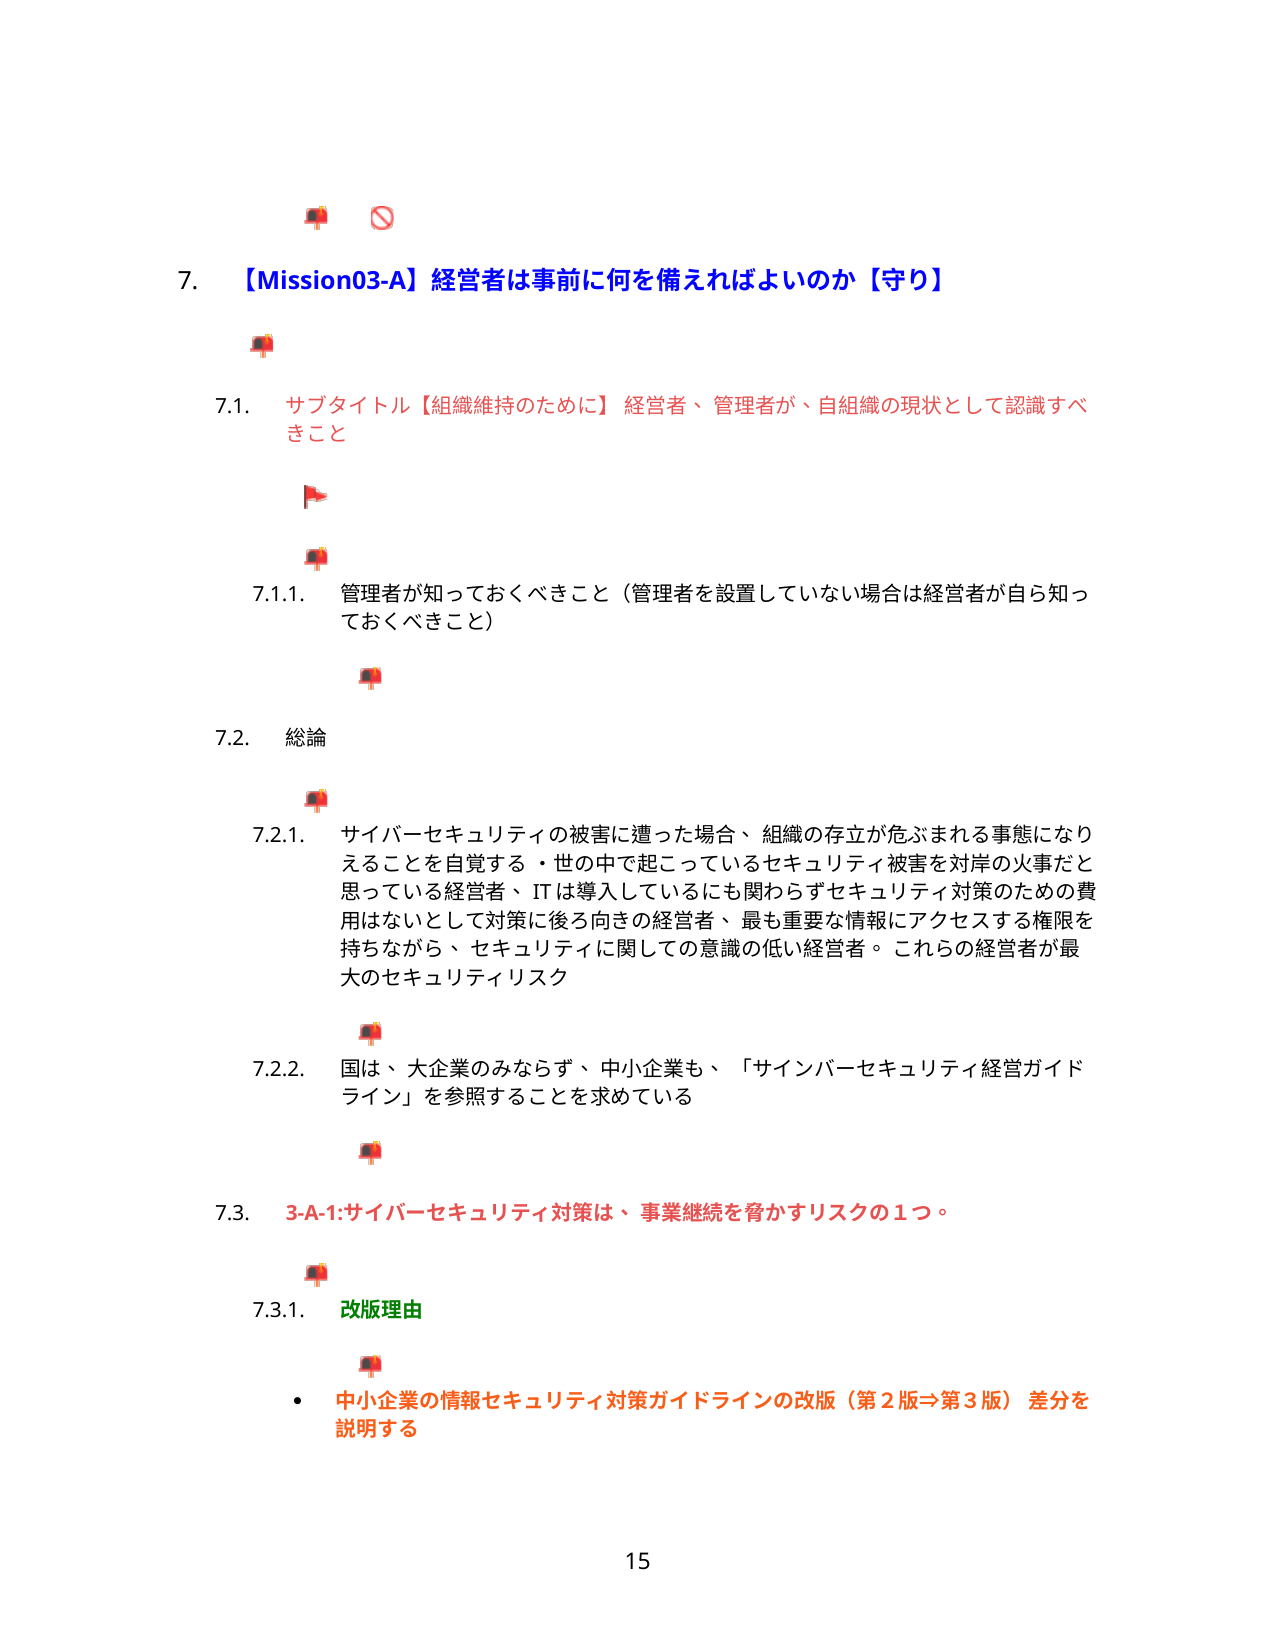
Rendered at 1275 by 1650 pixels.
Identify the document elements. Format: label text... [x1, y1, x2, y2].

list 【Mission03-A】経営者は事前に何を備えればよいのか【守り】 [177, 263, 1098, 297]
picture [358, 1141, 382, 1165]
list 中小企業の情報セキュリティ対策ガイドラインの改版（第２版⇒第３版） 差分を説明する [294, 1386, 1098, 1443]
picture [358, 1022, 382, 1046]
picture [358, 667, 382, 690]
list 国は、 大企業のみならず、 中小企業も、 「サインバーセキュリティ経営ガイドライン」を参照することを求めている [252, 1054, 1098, 1111]
list サイバーセキュリティの被害に遭った場合、 組織の存立が危ぶまれる事態になりえることを自覚する ・世の中で起こっているセキュリティ被害を対岸の火事だと思っている経営者、 ITは導入しているにも関わらずセキュリティ対策のための費用はないとして対策に後ろ向きの経営者、 最も重要な情報にアクセスする権限を持ちながら、 セキュリティに関しての意識の低い経営者。 これらの経営者が最大のセキュリティリスク [252, 821, 1098, 991]
list サブタイトル【組織維持のために】 経営者、 管理者が、自組織の現状として認識すべきこと [215, 391, 1098, 448]
list 管理者が知っておくべきこと（管理者を設置していない場合は経営者が自ら知っておくべきこと） [252, 579, 1098, 636]
picture [304, 789, 328, 813]
picture [304, 547, 328, 571]
picture [371, 206, 394, 230]
list 総論 [215, 723, 1098, 752]
picture [358, 1355, 382, 1378]
list 3-A-1:サイバーセキュリティ対策は、 事業継続を脅かすリスクの１つ。 [215, 1198, 1098, 1226]
picture [304, 485, 328, 509]
picture [250, 334, 274, 358]
list 改版理由 [252, 1295, 1098, 1324]
picture [304, 206, 328, 230]
picture [304, 1263, 328, 1287]
